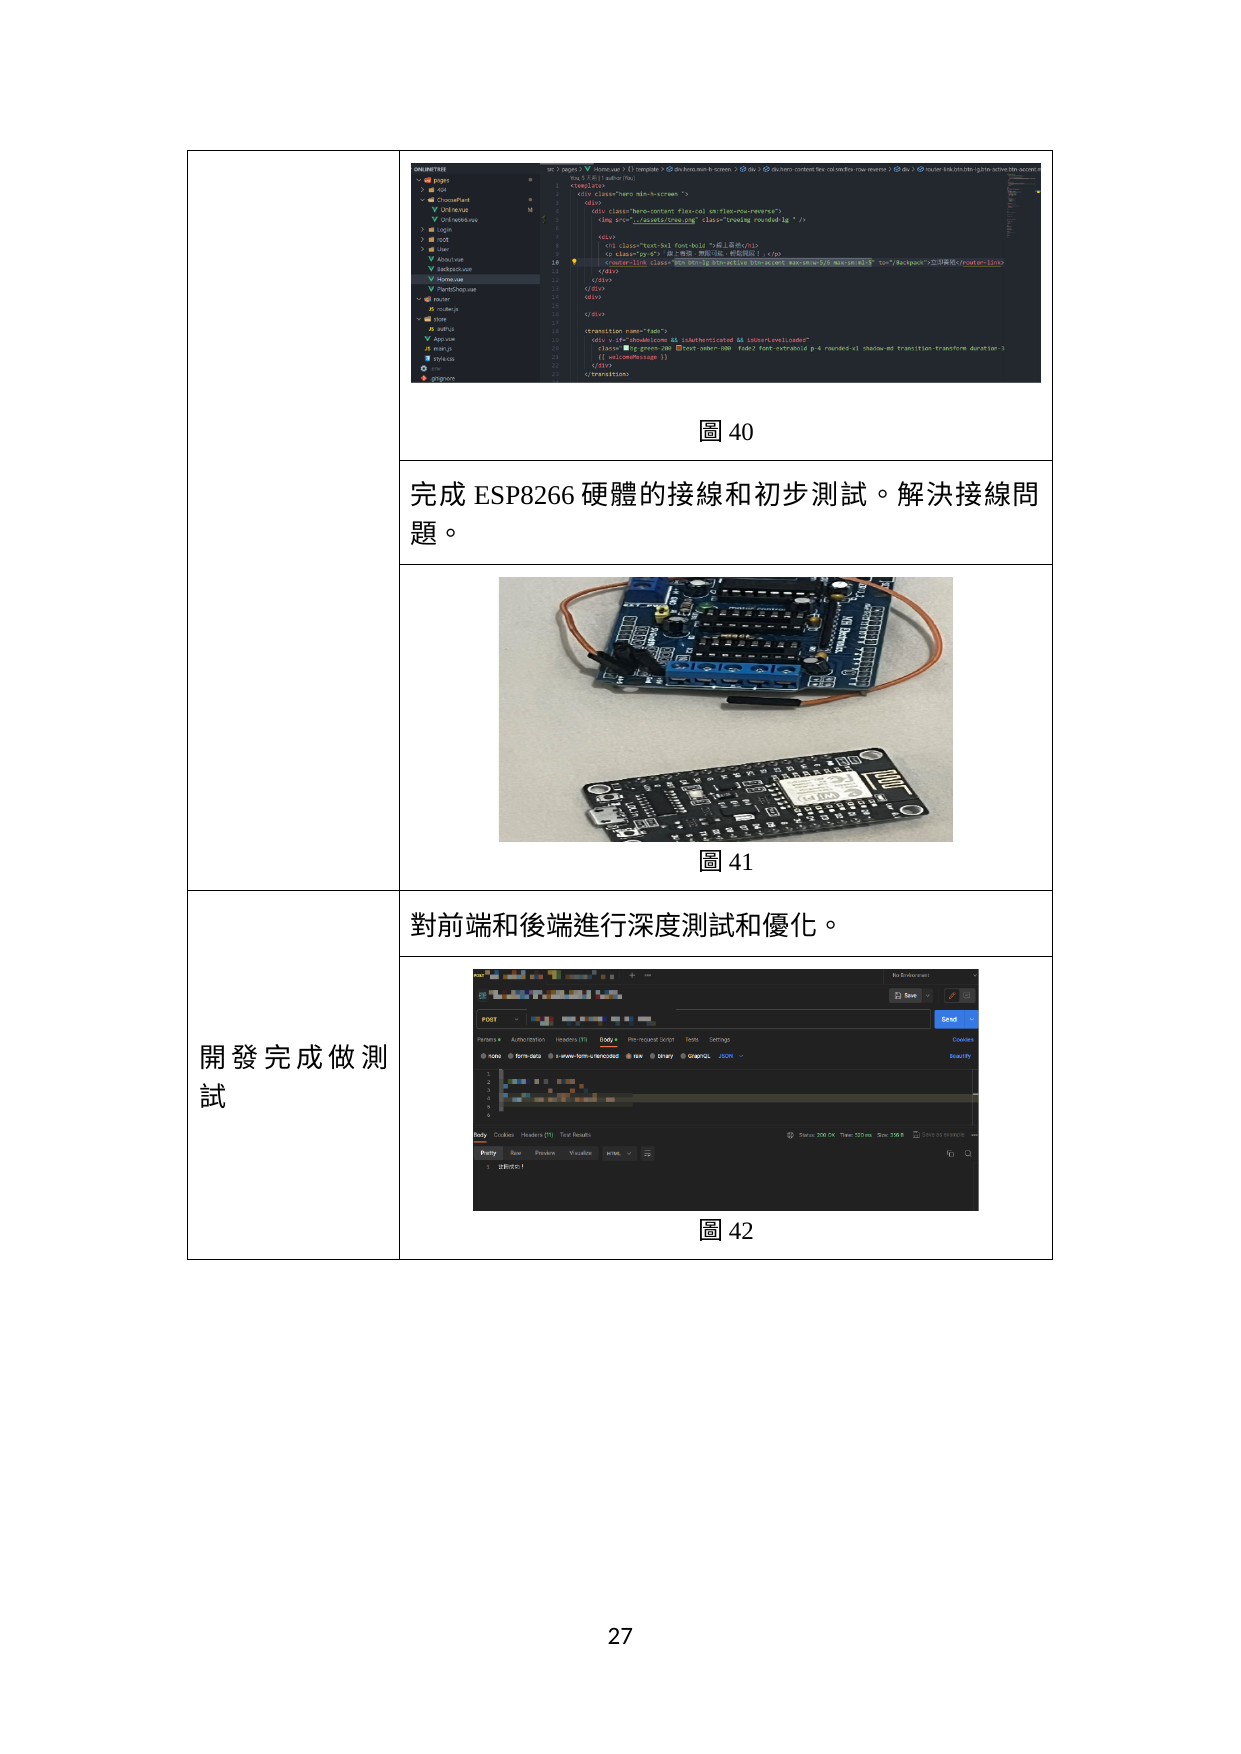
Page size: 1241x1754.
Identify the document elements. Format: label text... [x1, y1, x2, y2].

table_cell 開發完成做測試 [188, 891, 399, 1259]
table_cell 完成ESP8266硬體的接線和初步測試。解決接線問題。 [400, 461, 1052, 564]
picture [473, 969, 979, 1211]
picture [411, 163, 1041, 383]
table_cell 圖 42 [400, 565, 1052, 890]
table_cell 對前端和後端進行深度測試和優化。 [400, 891, 1052, 956]
picture [498, 577, 953, 842]
table_cell 圖 41 [400, 151, 1052, 460]
table_cell 圖 43 [400, 957, 1052, 1259]
